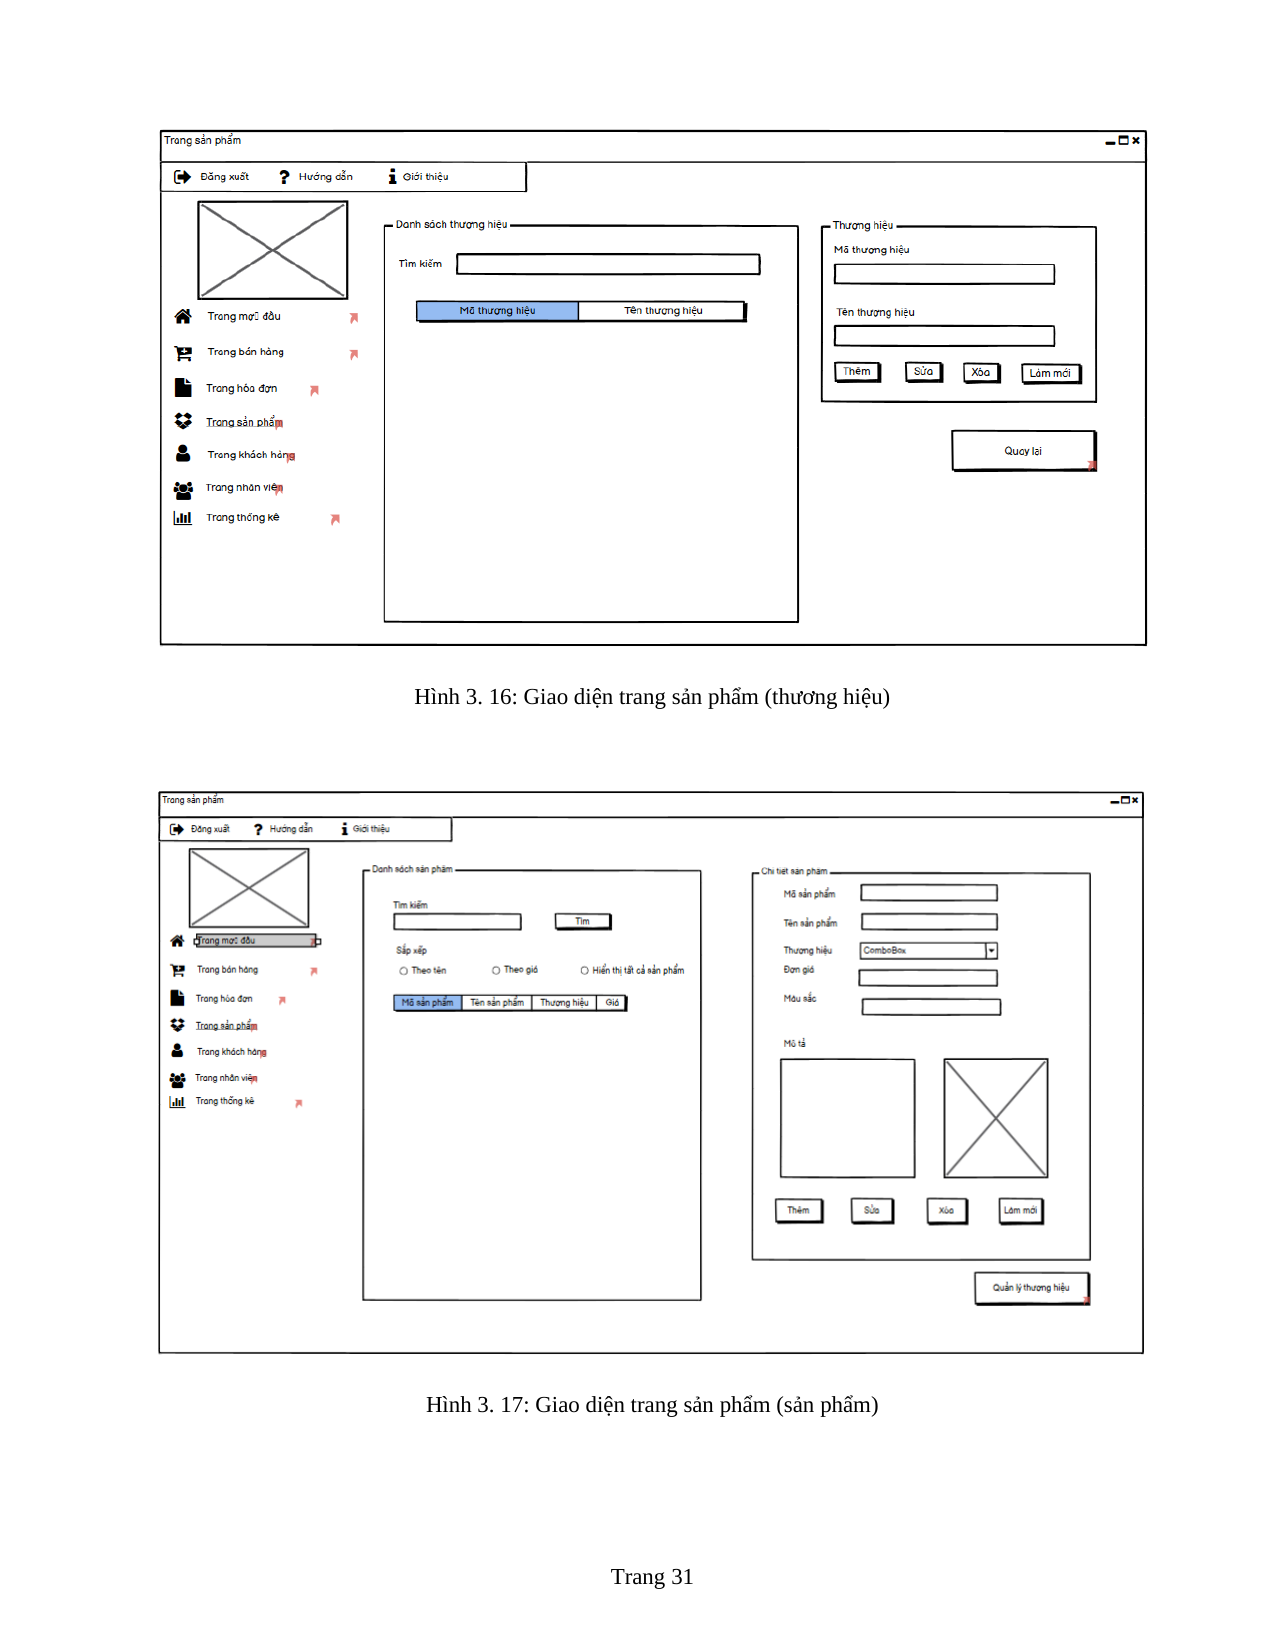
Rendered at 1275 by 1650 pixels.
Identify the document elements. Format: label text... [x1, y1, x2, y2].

picture [147, 118, 1157, 661]
picture [147, 782, 1157, 1370]
